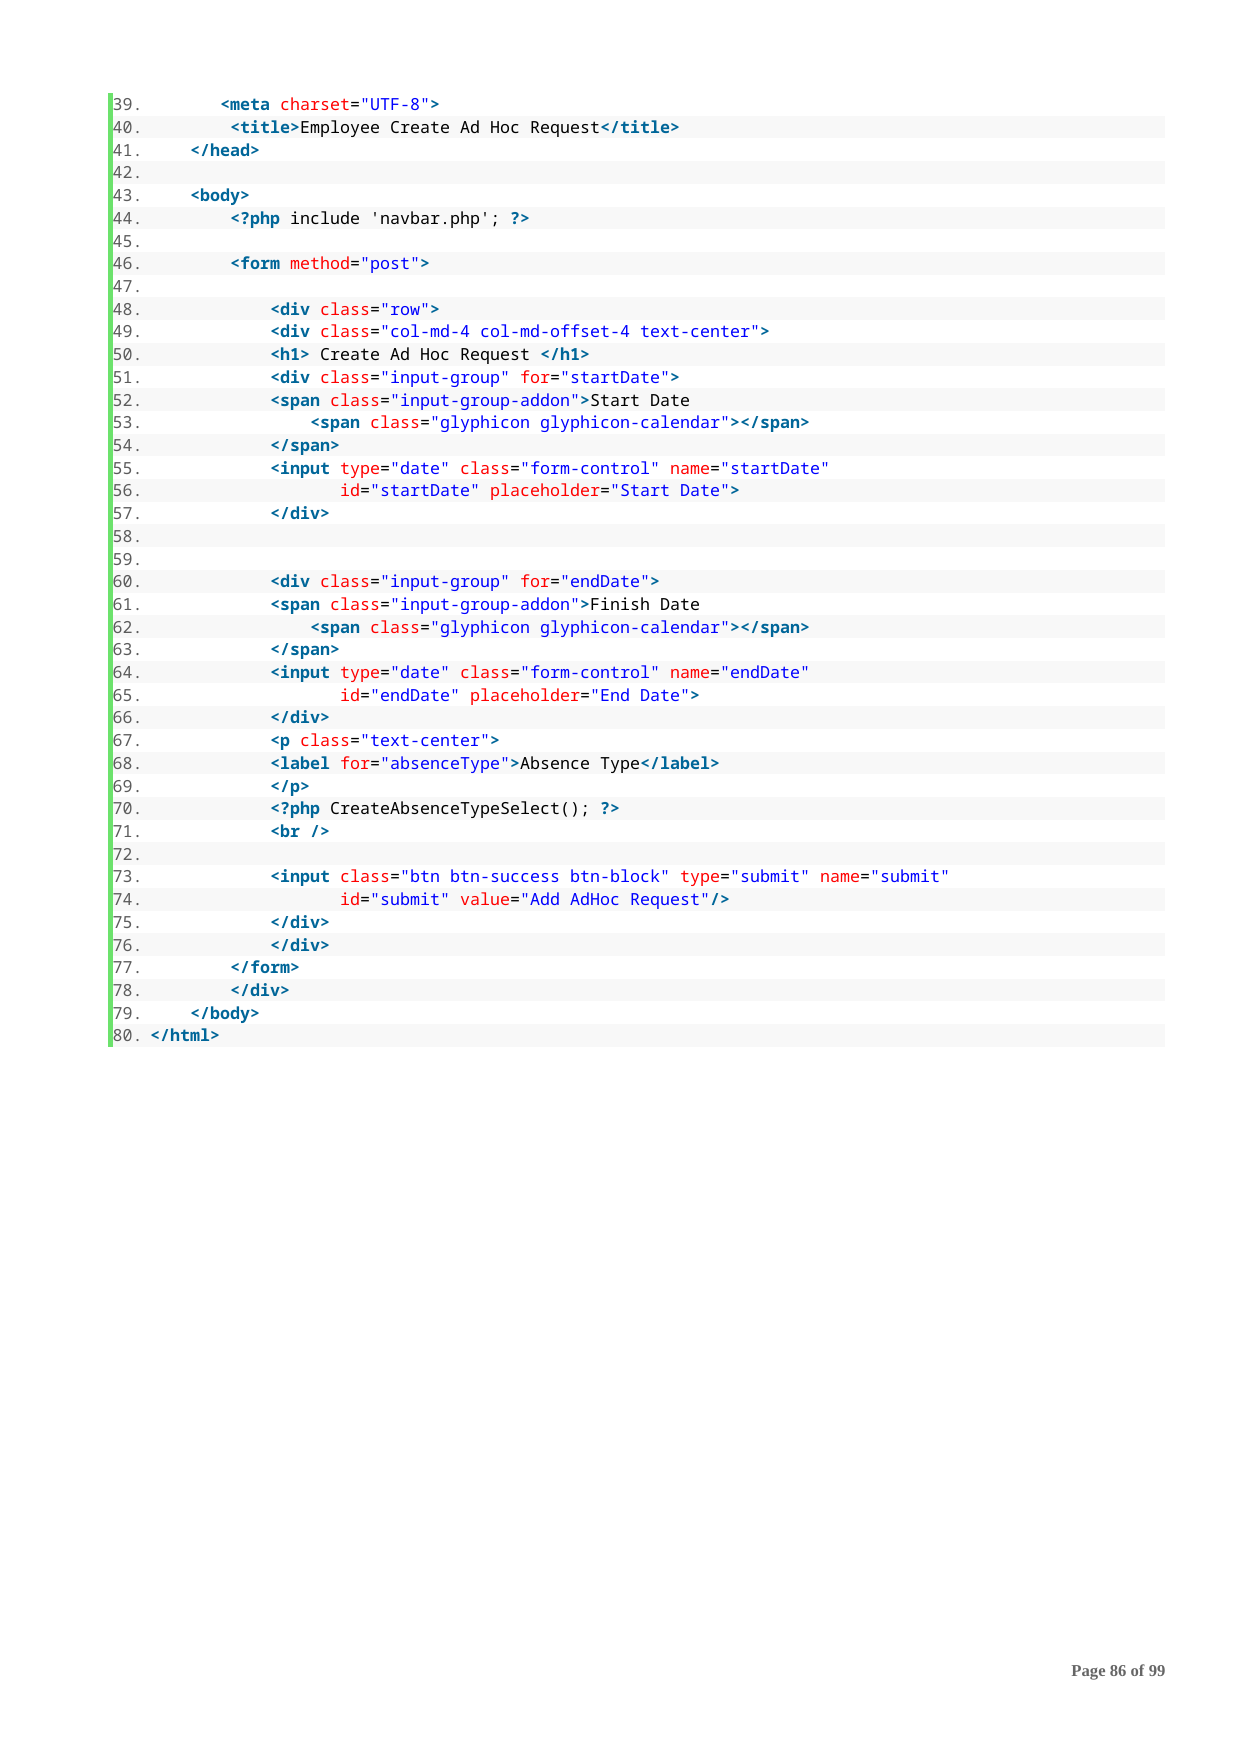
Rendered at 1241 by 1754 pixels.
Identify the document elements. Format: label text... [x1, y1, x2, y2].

list <?php include 'navbar.php'; ?> [113, 207, 1165, 229]
list <?php CreateAbsenceTypeSelect(); ?> [113, 797, 1165, 820]
list </span> [113, 434, 1165, 456]
list <div class="col-md-4 col-md-offset-4 text-center"> [113, 320, 1165, 343]
list <div class="row"> [113, 297, 1165, 320]
list </head> [113, 138, 1165, 161]
list </html> [113, 1024, 1165, 1047]
list <div class="input-group" for="endDate"> [113, 570, 1165, 593]
list </div> [113, 502, 1165, 524]
list id="endDate" placeholder="End Date"> [113, 683, 1165, 706]
list <span class="glyphicon glyphicon-calendar"></span> [113, 615, 1165, 638]
list <div class="input-group" for="startDate"> [113, 366, 1165, 388]
list </div> [113, 933, 1165, 956]
list <span class="input-group-addon">Start Date [113, 388, 1165, 411]
list <p class="text-center"> [113, 729, 1165, 752]
list </div> [113, 706, 1165, 729]
list </form> [113, 956, 1165, 979]
list id="submit" value="Add AdHoc Request"/> [113, 888, 1165, 911]
list <br /> [113, 820, 1165, 842]
list <h1> Create Ad Hoc Request </h1> [113, 343, 1165, 366]
list <label for="absenceType">Absence Type</label> [113, 752, 1165, 774]
list </div> [113, 911, 1165, 933]
list id="startDate" placeholder="Start Date"> [113, 479, 1165, 502]
list </p> [113, 774, 1165, 797]
list <meta charset="UTF-8"> [113, 93, 1165, 116]
list <body> [113, 184, 1165, 207]
list <input type="date" class="form-control" name="startDate" [113, 456, 1165, 479]
list <input type="date" class="form-control" name="endDate" [113, 661, 1165, 683]
list <span class="glyphicon glyphicon-calendar"></span> [113, 411, 1165, 434]
list </span> [113, 638, 1165, 661]
list <input class="btn btn-success btn-block" type="submit" name="submit" [113, 865, 1165, 888]
list <span class="input-group-addon">Finish Date [113, 593, 1165, 615]
list <form method="post"> [113, 252, 1165, 275]
list </body> [113, 1001, 1165, 1024]
list </div> [113, 979, 1165, 1001]
list <title>Employee Create Ad Hoc Request</title> [113, 116, 1165, 138]
